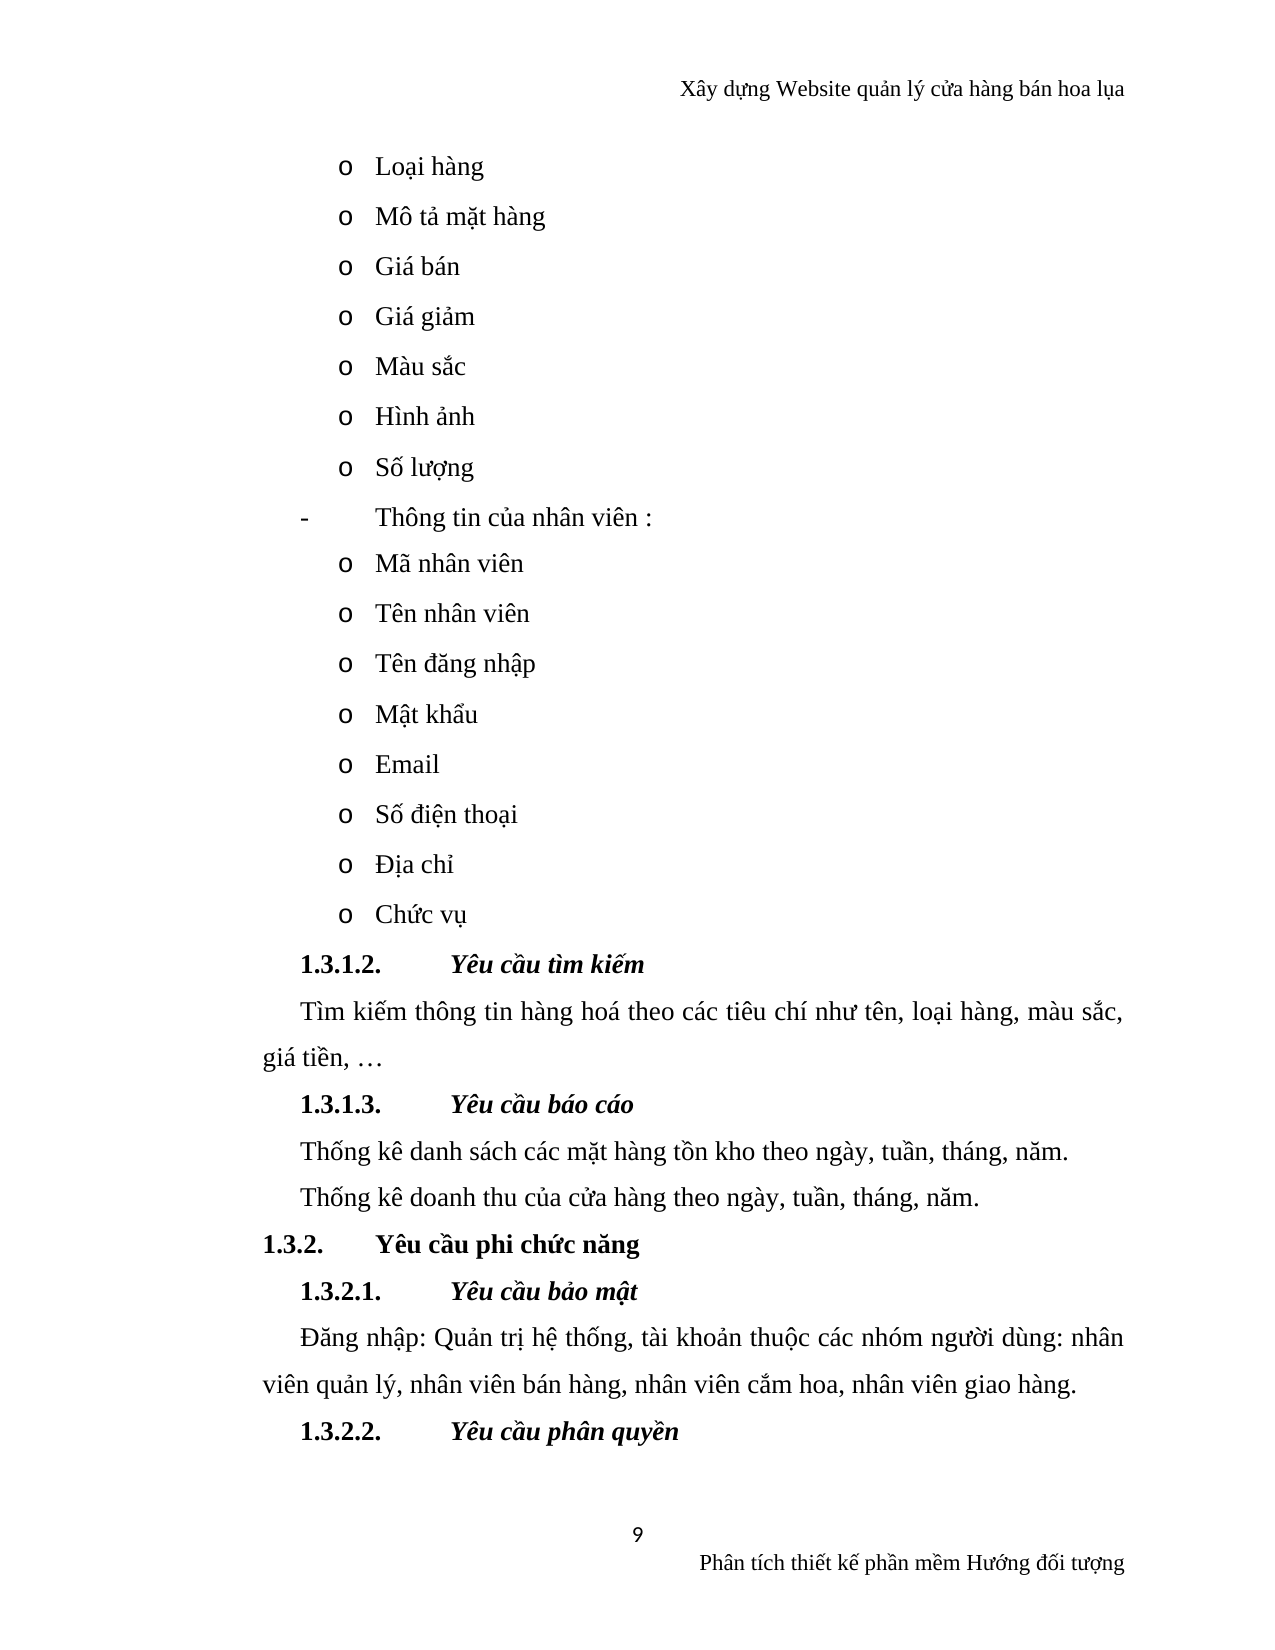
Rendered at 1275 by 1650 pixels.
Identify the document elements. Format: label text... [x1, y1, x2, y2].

list Loại hàng [300, 150, 1125, 183]
list Mã nhân viên [337, 547, 1125, 581]
list Yêu cầu bảo mật [262, 1275, 1125, 1306]
list Mật khẩu [337, 698, 1125, 731]
list Email [337, 748, 1125, 781]
list Yêu cầu báo cáo [262, 1088, 1125, 1119]
list Tên nhân viên [337, 597, 1125, 631]
list Yêu cầu phân quyền [262, 1415, 1125, 1446]
list Yêu cầu phi chức năng [262, 1228, 1125, 1259]
list Địa chỉ [337, 848, 1125, 881]
list Tìm kiếm thông tin hàng hoá theo các tiêu chí như tên, loại hàng, màu sắc, giá tiền, … [262, 995, 1125, 1073]
list Số điện thoại [337, 798, 1125, 831]
list Số lượng [300, 451, 1125, 484]
list Thống kê doanh thu của cửa hàng theo ngày, tuần, tháng, năm. [262, 1182, 1125, 1213]
list Mô tả mặt hàng [300, 200, 1125, 233]
list Đăng nhập: Quản trị hệ thống, tài khoản thuộc các nhóm người dùng: nhân viên quản lý, nhân viên bán hàng, nhân viên cắm hoa, nhân viên giao hàng. [262, 1322, 1125, 1399]
list Hình ảnh [300, 401, 1125, 434]
list Giá bán [300, 250, 1125, 284]
list Thông tin của nhân viên : [262, 501, 1125, 532]
list Màu sắc [300, 350, 1125, 384]
list Chức vụ [337, 898, 1125, 932]
list Giá giảm [300, 300, 1125, 334]
list Thống kê danh sách các mặt hàng tồn kho theo ngày, tuần, tháng, năm. [262, 1135, 1125, 1166]
list Yêu cầu tìm kiếm [262, 948, 1125, 979]
list Tên đăng nhập [337, 648, 1125, 681]
